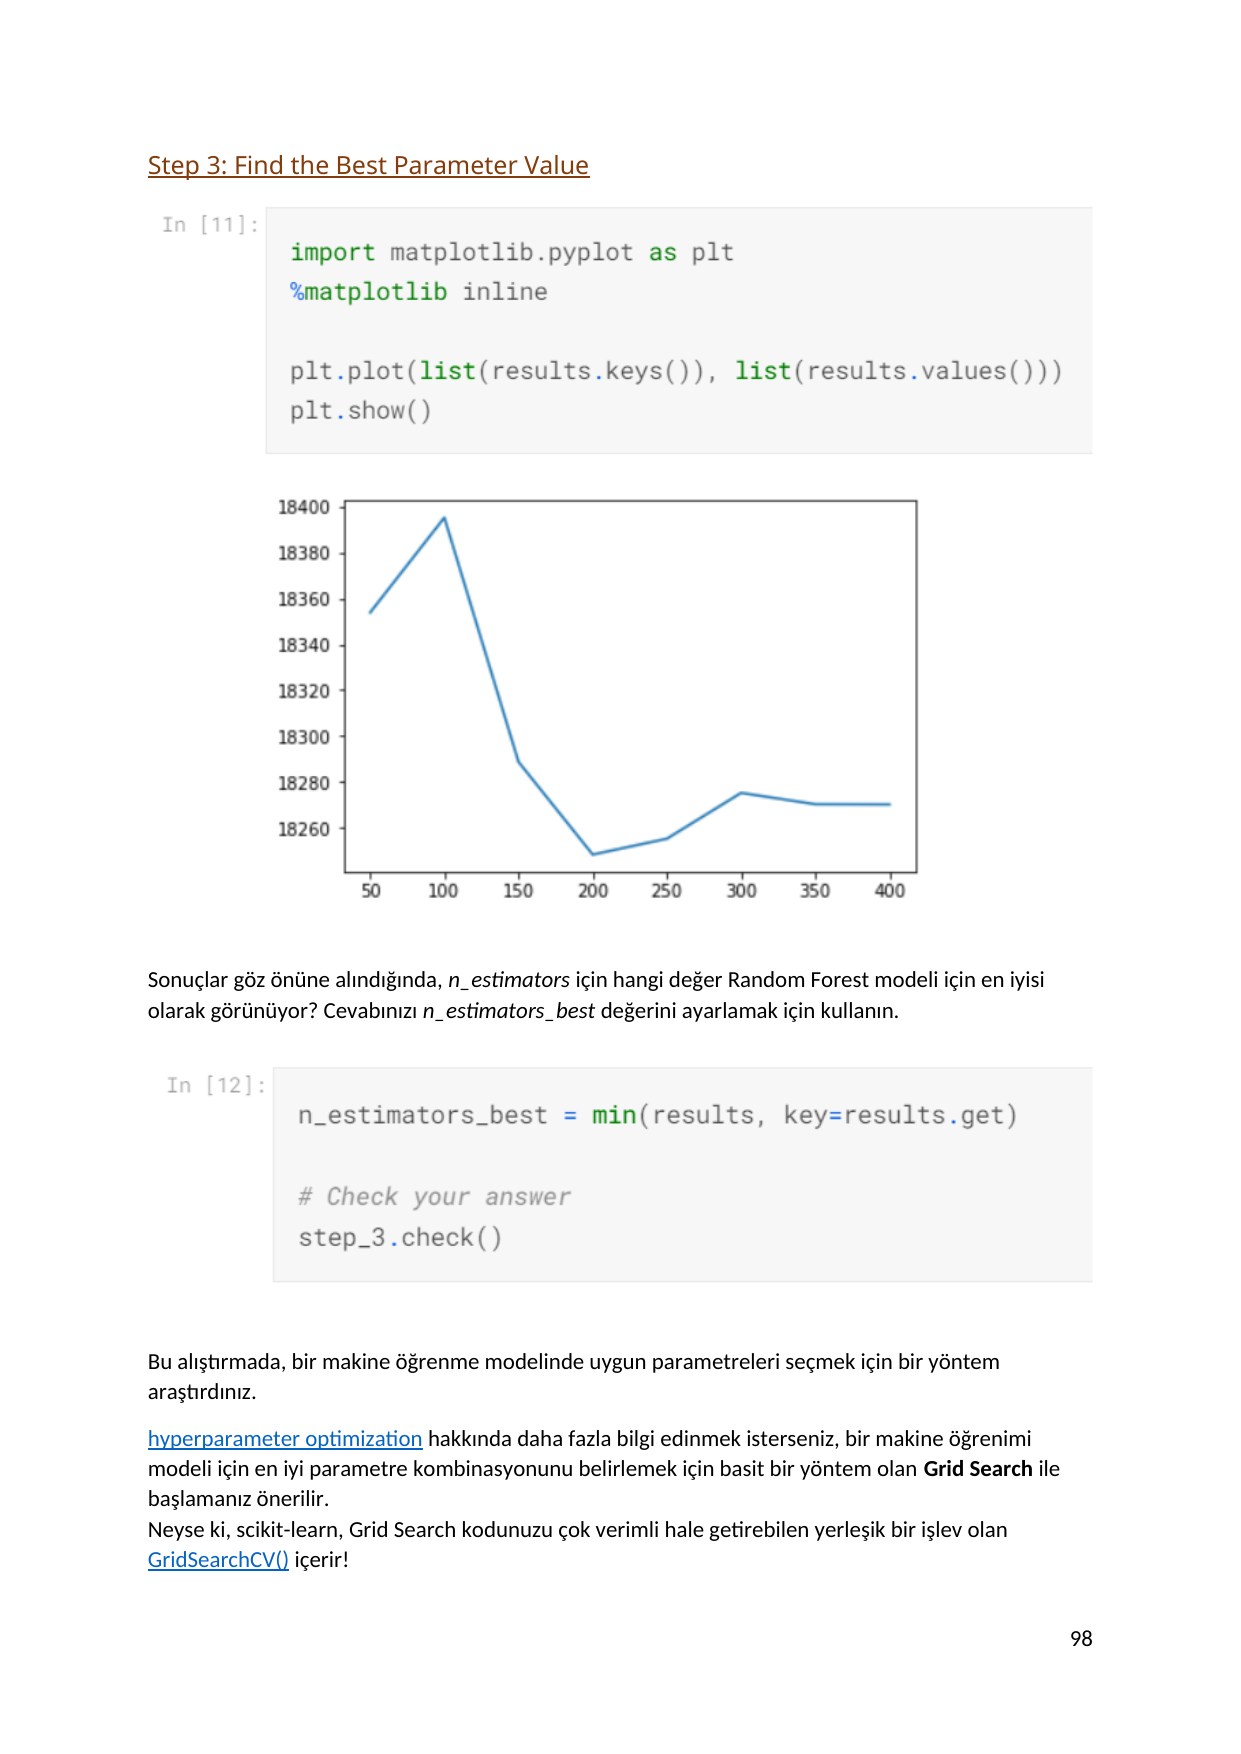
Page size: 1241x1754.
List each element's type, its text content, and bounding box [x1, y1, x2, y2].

text Bu alıştırmada, bir makine öğrenme modelinde uygun parametreleri seçmek için bir yöntem araştırdınız. [148, 1347, 1093, 1405]
text Sonuçlar göz önüne alındığında, n_estimators için hangi değer Random Forest modeli için en iyisi olarak görünüyor? Cevabınızı n_estimators_best değerini ayarlamak için kullanın. [148, 966, 1093, 1024]
picture [147, 1042, 1093, 1329]
subtitle Step 3: Find the Best Parameter Value [148, 148, 1093, 182]
picture [147, 184, 1093, 947]
text hyperparameter optimization hakkında daha fazla bilgi edinmek isterseniz, bir makine öğrenimi modeli için en iyi parametre kombinasyonunu belirlemek için basit bir yöntem olan Grid Search ile başlamanız önerilir. Neyse ki, scikit-learn, Grid Search kodunuzu çok verimli hale getirebilen yerleşik bir işlev olan GridSearchCV() içerir! [148, 1424, 1093, 1573]
